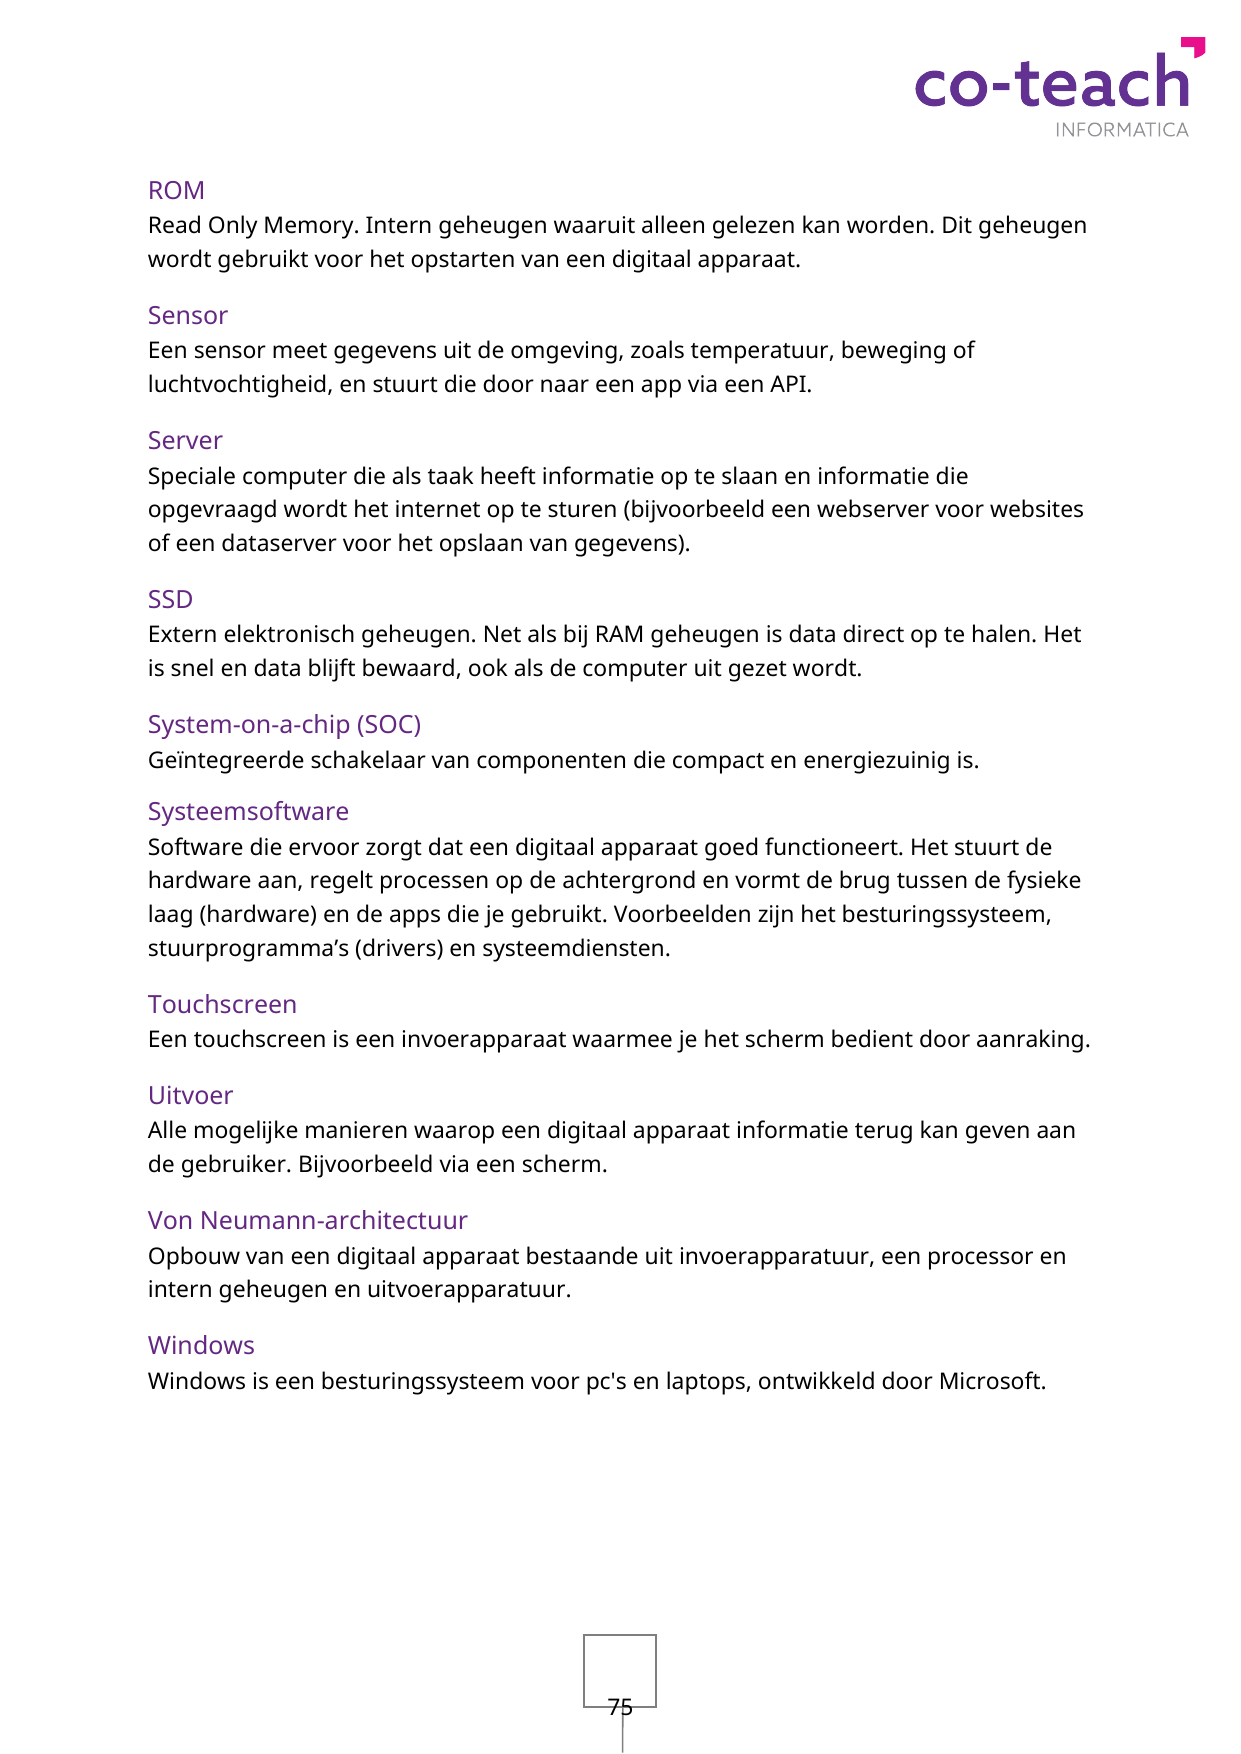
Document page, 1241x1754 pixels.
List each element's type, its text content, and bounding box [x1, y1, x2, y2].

subtitle Windows [148, 1328, 1093, 1362]
text Een touchscreen is een invoerapparaat waarmee je het scherm bedient door aanraking. [148, 1023, 1093, 1054]
subtitle Uitvoer [148, 1078, 1093, 1112]
text Alle mogelijke manieren waarop een digitaal apparaat informatie terug kan geven aan de gebruiker. Bijvoorbeeld via een scherm. [148, 1114, 1093, 1179]
subtitle Von Neumann-architectuur [148, 1203, 1093, 1237]
picture [915, 37, 1206, 142]
text Windows is een besturingssysteem voor pc's en laptops, ontwikkeld door Microsoft. [148, 1365, 1093, 1396]
subtitle Sensor [148, 298, 1093, 332]
subtitle Server [148, 423, 1093, 457]
text Opbouw van een digitaal apparaat bestaande uit invoerapparatuur, een processor en intern geheugen en uitvoerapparatuur. [148, 1239, 1093, 1304]
text Systeemsoftware Software die ervoor zorgt dat een digitaal apparaat goed functioneert. Het stuurt de hardware aan, regelt processen op de achtergrond en vormt de brug tussen de fysieke laag (hardware) en de apps die je gebruikt. Voorbeelden zijn het besturingssysteem, stuurprogramma’s (drivers) en systeemdiensten. [148, 794, 1093, 963]
text Een sensor meet gegevens uit de omgeving, zoals temperatuur, beweging of luchtvochtigheid, en stuurt die door naar een app via een API. [148, 334, 1093, 399]
subtitle ROM [148, 173, 1093, 207]
text Speciale computer die als taak heeft informatie op te slaan en informatie die opgevraagd wordt het internet op te sturen (bijvoorbeeld een webserver voor websites of een dataserver voor het opslaan van gegevens). [148, 459, 1093, 558]
subtitle SSD [148, 582, 1093, 616]
text Extern elektronisch geheugen. Net als bij RAM geheugen is data direct op te halen. Het is snel en data blijft bewaard, ook als de computer uit gezet wordt. [148, 618, 1093, 683]
text Geïntegreerde schakelaar van componenten die compact en energiezuinig is. [148, 743, 1093, 775]
subtitle Touchscreen [148, 986, 1093, 1020]
text Read Only Memory. Intern geheugen waaruit alleen gelezen kan worden. Dit geheugen wordt gebruikt voor het opstarten van een digitaal apparaat. [148, 209, 1093, 274]
subtitle System-on-a-chip (SOC) [148, 707, 1093, 741]
